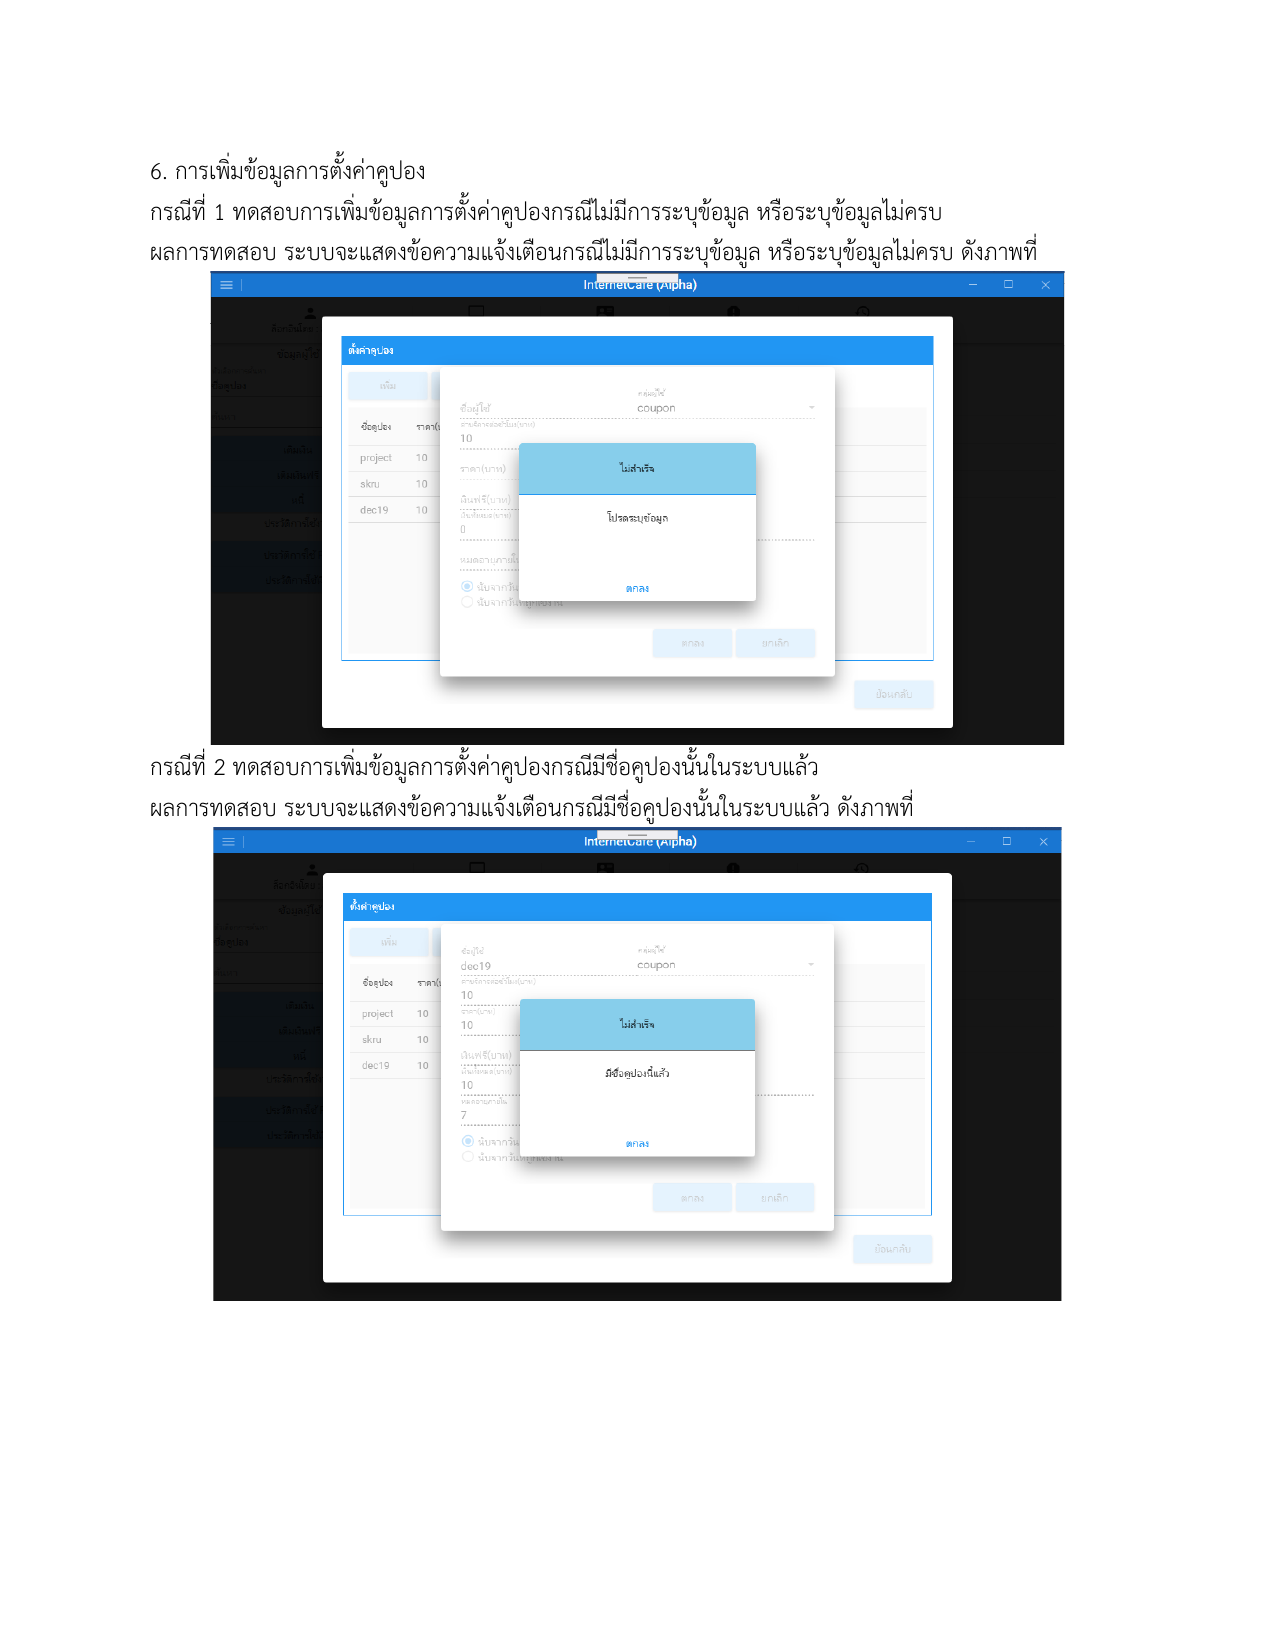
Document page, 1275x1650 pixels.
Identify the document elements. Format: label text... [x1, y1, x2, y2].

picture [210, 271, 1065, 745]
picture [213, 827, 1062, 1301]
text กรณีที่ 1 ทดสอบการเพิ่มข้อมูลการตั้งค่าคูปองกรณีไม่มีการระบุข้อมูล หรือระบุข้อมูลไม่ครบ [150, 191, 1125, 228]
text 6. การเพิ่มข้อมูลการตั้งค่าคูปอง [150, 150, 1125, 188]
text ผลการทดสอบ ระบบจะแสดงข้อความแจ้งเตือนกรณีมีชื่อคูปองนั้นในระบบแล้ว ดังภาพที่ [150, 787, 1125, 825]
text กรณีที่ 2 ทดสอบการเพิ่มข้อมูลการตั้งค่าคูปองกรณีมีชื่อคูปองนั้นในระบบแล้ว [150, 746, 1125, 784]
text ผลการทดสอบ ระบบจะแสดงข้อความแจ้งเตือนกรณีไม่มีการระบุข้อมูล หรือระบุข้อมูลไม่ครบ ดังภาพที่ [150, 231, 1125, 269]
